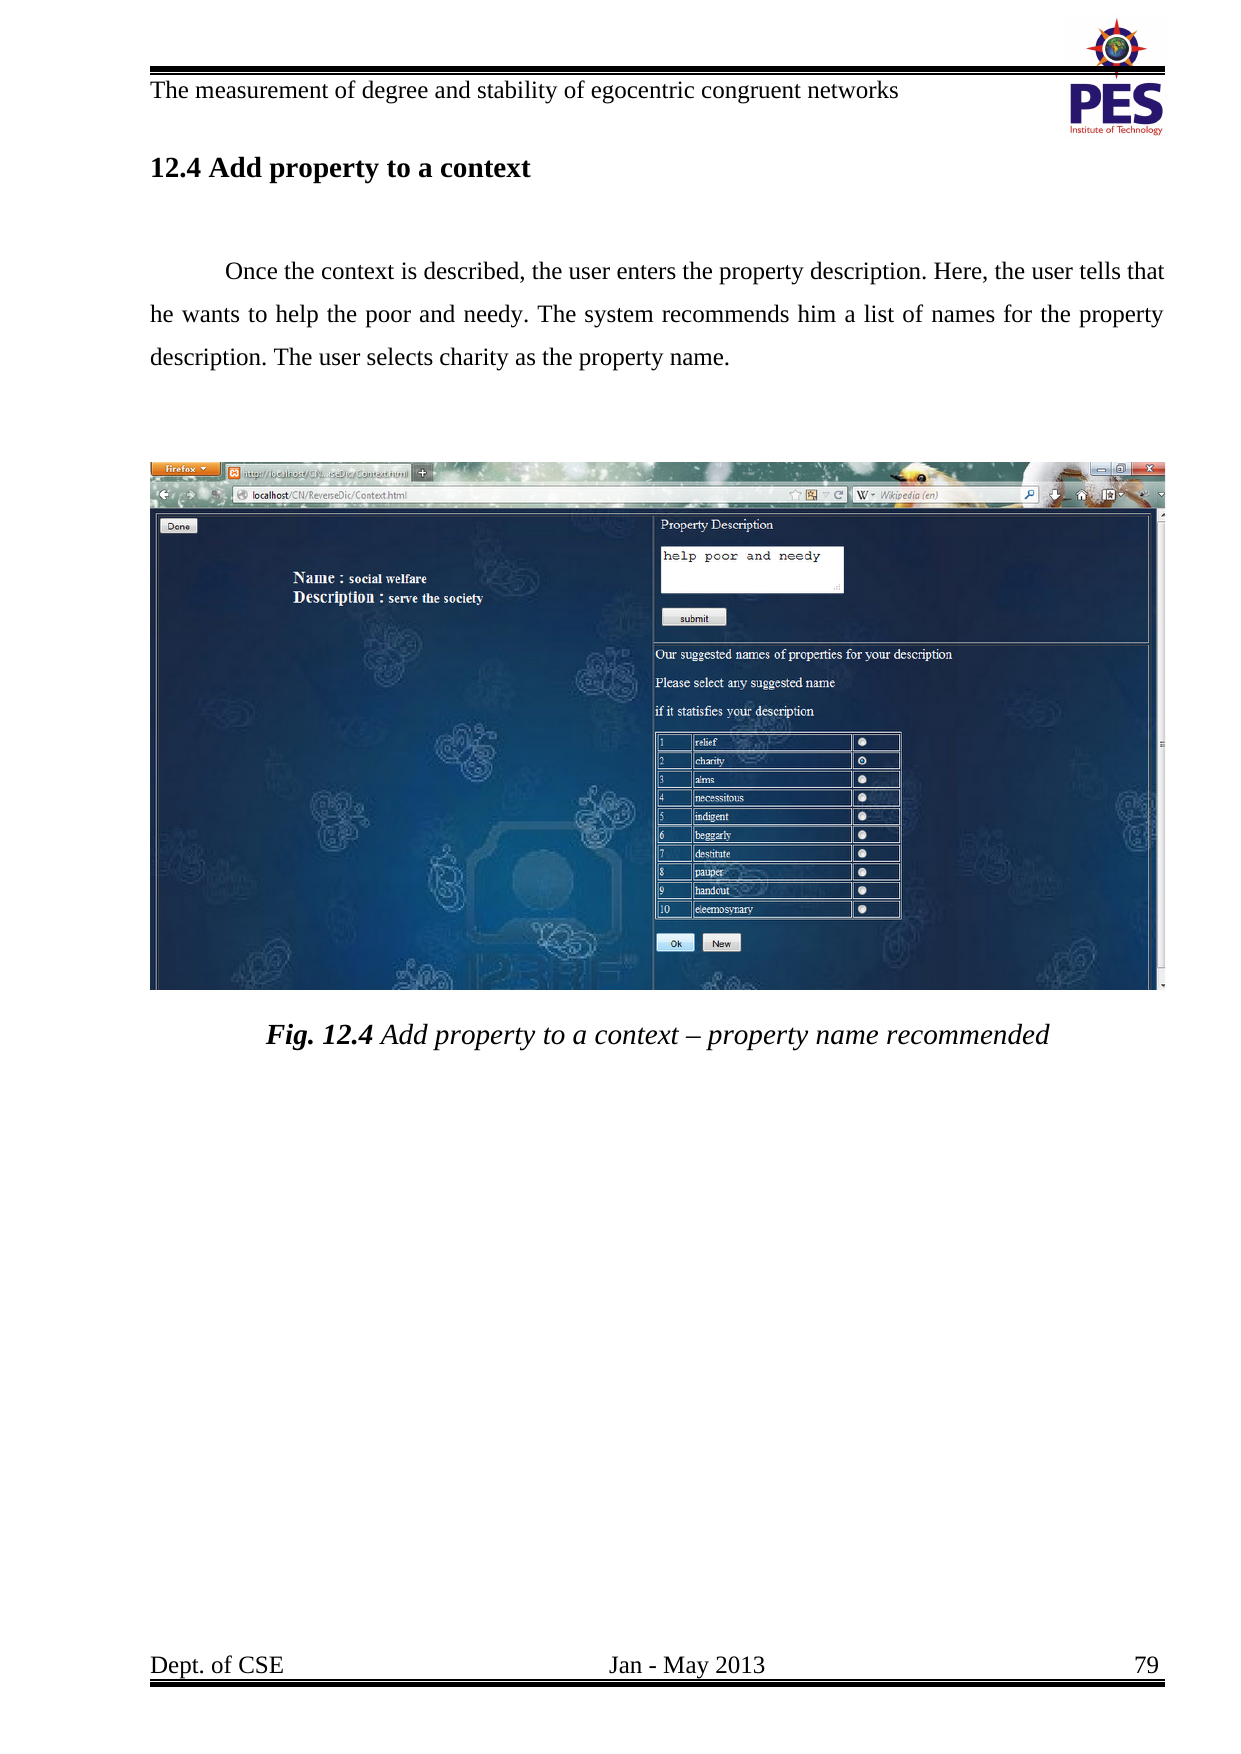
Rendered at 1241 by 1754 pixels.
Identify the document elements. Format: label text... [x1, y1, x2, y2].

picture [150, 462, 1166, 990]
picture [1063, 14, 1170, 139]
text 12.4 Add property to a context [150, 150, 1165, 183]
text Once the context is described, the user enters the property description. Here, the user tells that he wants to help the poor and needy. The system recommends him a list of names for the property description. The user selects charity as the property name. [150, 256, 1165, 371]
text Fig. 12.4 Add property to a context – property name recommended [150, 1017, 1165, 1050]
